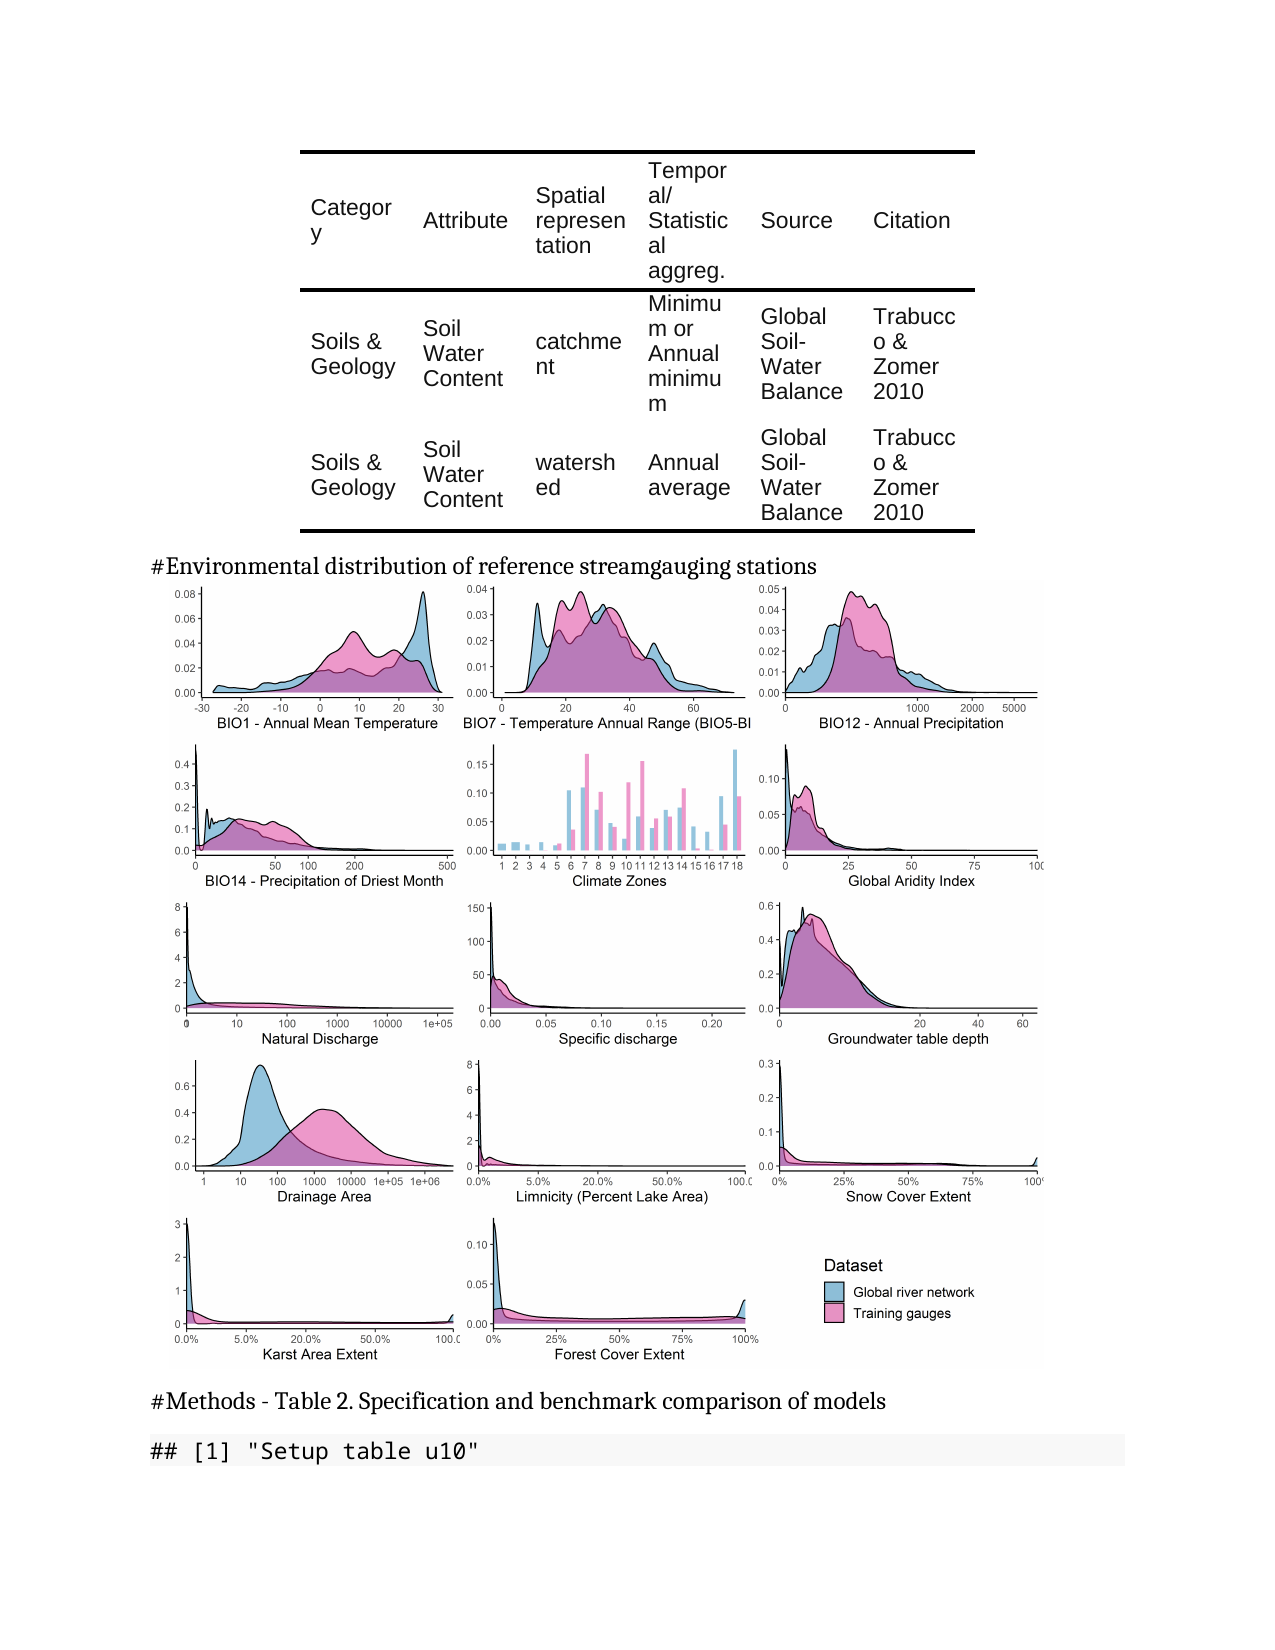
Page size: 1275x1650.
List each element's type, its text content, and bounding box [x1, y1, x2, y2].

table_cell Soil Water Content [413, 421, 525, 529]
table_cell Trabucco & Zomer 2010 [863, 292, 975, 421]
table_cell Minimum or Annual minimum [638, 292, 750, 421]
table_header Category [300, 154, 412, 287]
table_header Source [750, 154, 862, 287]
table_cell Global Soil-Water Balance [750, 292, 862, 421]
text #Methods - Table 2. Specification and benchmark comparison of models [150, 1387, 1125, 1416]
text ## [1] "Setup table u10" [150, 1434, 1125, 1466]
table_cell catchment [525, 292, 637, 421]
table_cell Soils & Geology [300, 292, 412, 421]
table_header Temporal/Statistical aggreg. [638, 154, 750, 287]
table_header Citation [863, 154, 975, 287]
table_cell Annual average [638, 421, 750, 529]
table_cell Global Soil-Water Balance [750, 421, 862, 529]
table_cell watershed [525, 421, 637, 529]
picture [168, 580, 1044, 1369]
table_cell Soil Water Content [413, 292, 525, 421]
table_cell Trabucco & Zomer 2010 [863, 421, 975, 529]
table_cell Soils & Geology [300, 421, 412, 529]
table_header Spatial representation [525, 154, 637, 287]
table_header Attribute [413, 154, 525, 287]
